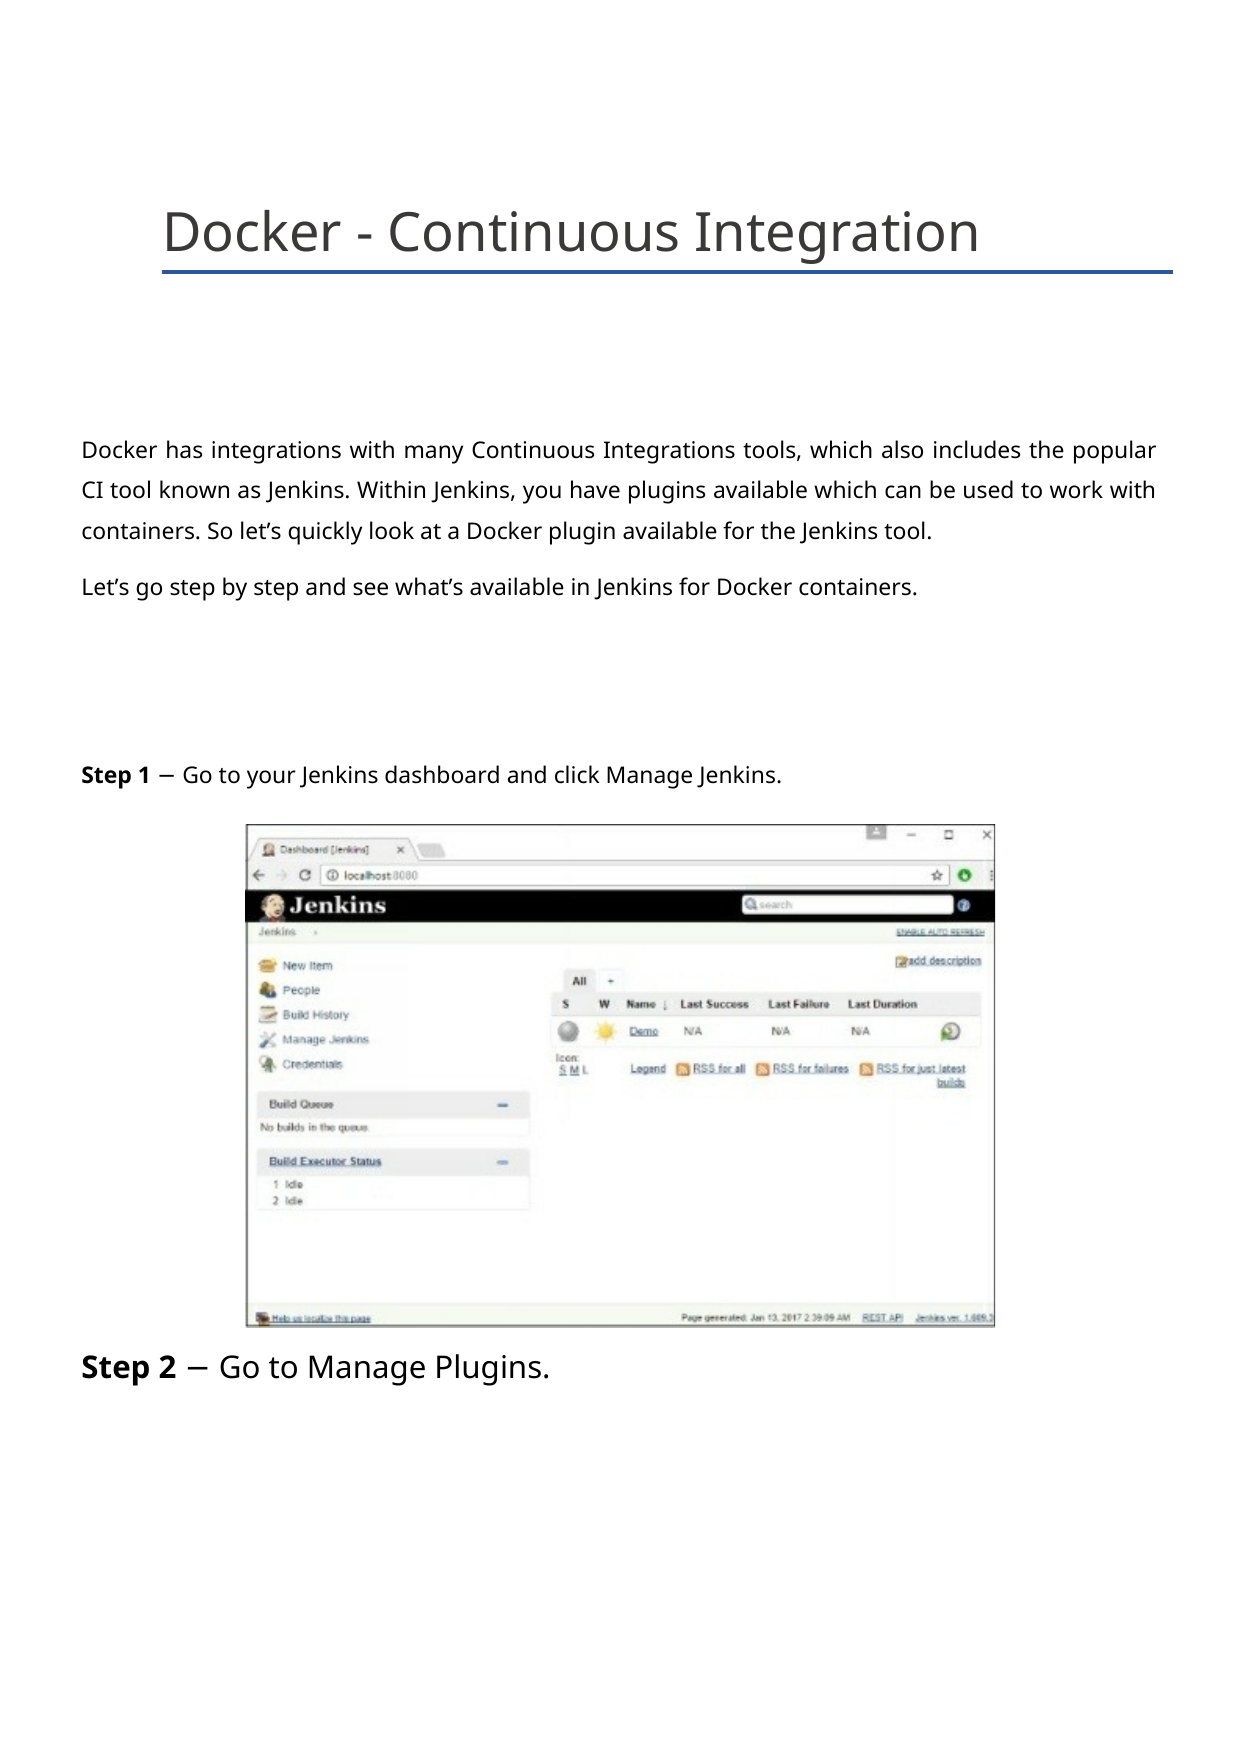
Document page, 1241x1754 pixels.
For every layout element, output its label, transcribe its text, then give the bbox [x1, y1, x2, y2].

text Step 1 − Go to your Jenkins dashboard and click Manage Jenkins. [81, 759, 1173, 790]
text Let’s go step by step and see what’s available in Jenkins for Docker containers. [81, 570, 1173, 602]
text Docker has integrations with many Continuous Integrations tools, which also includes the popular CI tool known as Jenkins. Within Jenkins, you have plugins available which can be used to work with containers. So let’s quickly look at a Docker plugin available for the Jenkins tool. [81, 434, 1158, 546]
picture [245, 824, 996, 1328]
subtitle Docker - Continuous Integration [162, 194, 1173, 270]
